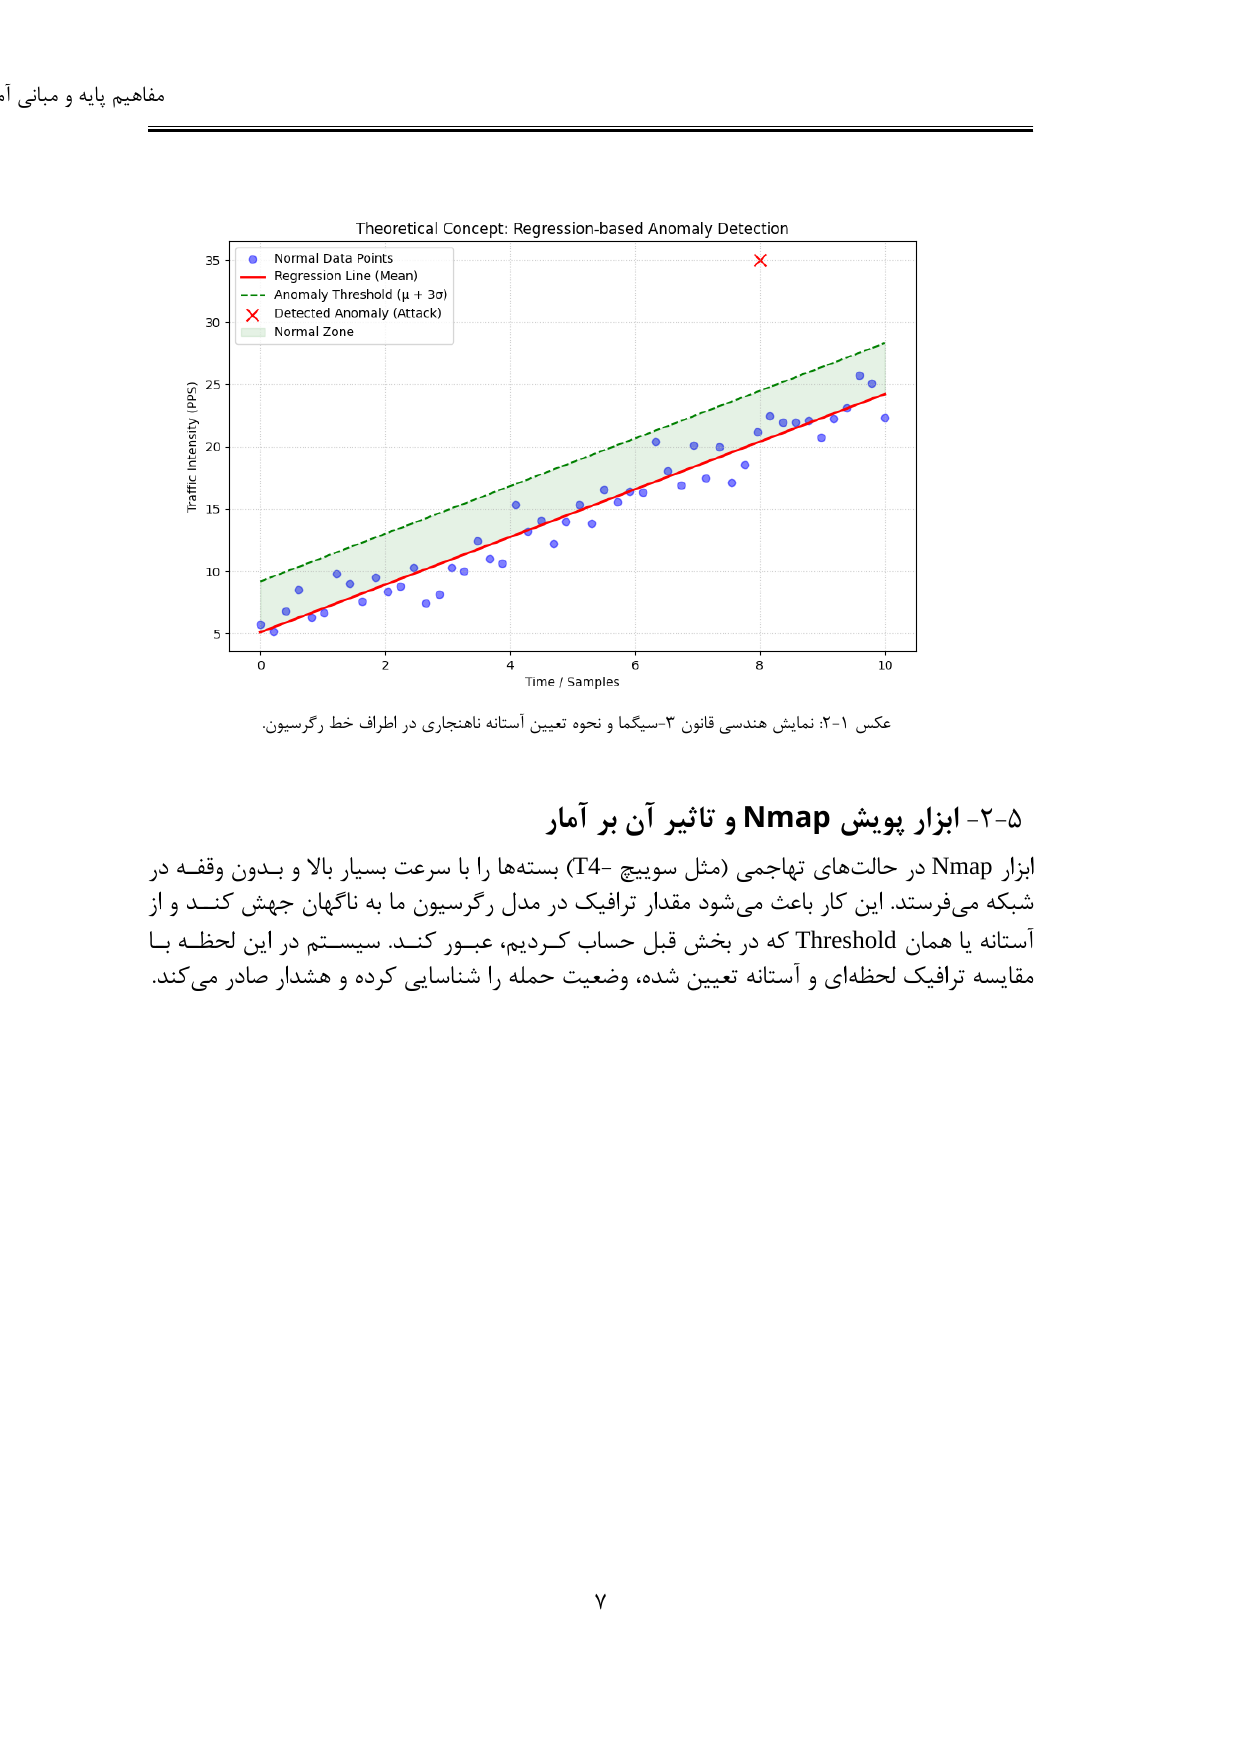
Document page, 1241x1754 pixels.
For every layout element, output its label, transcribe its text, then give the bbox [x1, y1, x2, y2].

text عکس 1-2: نمایش هندسی قانون ۳-سیگما و نحوه تعیین آستانه ناهنجاری در اطراف خط رگرسیون. [148, 714, 1033, 735]
picture [118, 177, 1004, 709]
text ابزار پویش Nmap و تاثیر آن بر آمار [148, 806, 958, 839]
text ابزار Nmap در حالت‌های تهاجمی (مثل سوییچ -T4) بسته‌ها را با سرعت بسیار بالا و بدون وقفه در شبکه می‌فرستد. این کار باعث می‌شود مقدار ترافیک در مدل رگرسیون ما به ناگهان جهش کند و از آستانه یا همان Threshold که در بخش قبل حساب کردیم، عبور کند. سیستم در این لحظه با مقایسه ترافیک لحظه‌ای و آستانه تعیین شده، وضعیت حمله را شناسایی کرده و هشدار صادر می‌کند. [148, 851, 1033, 994]
